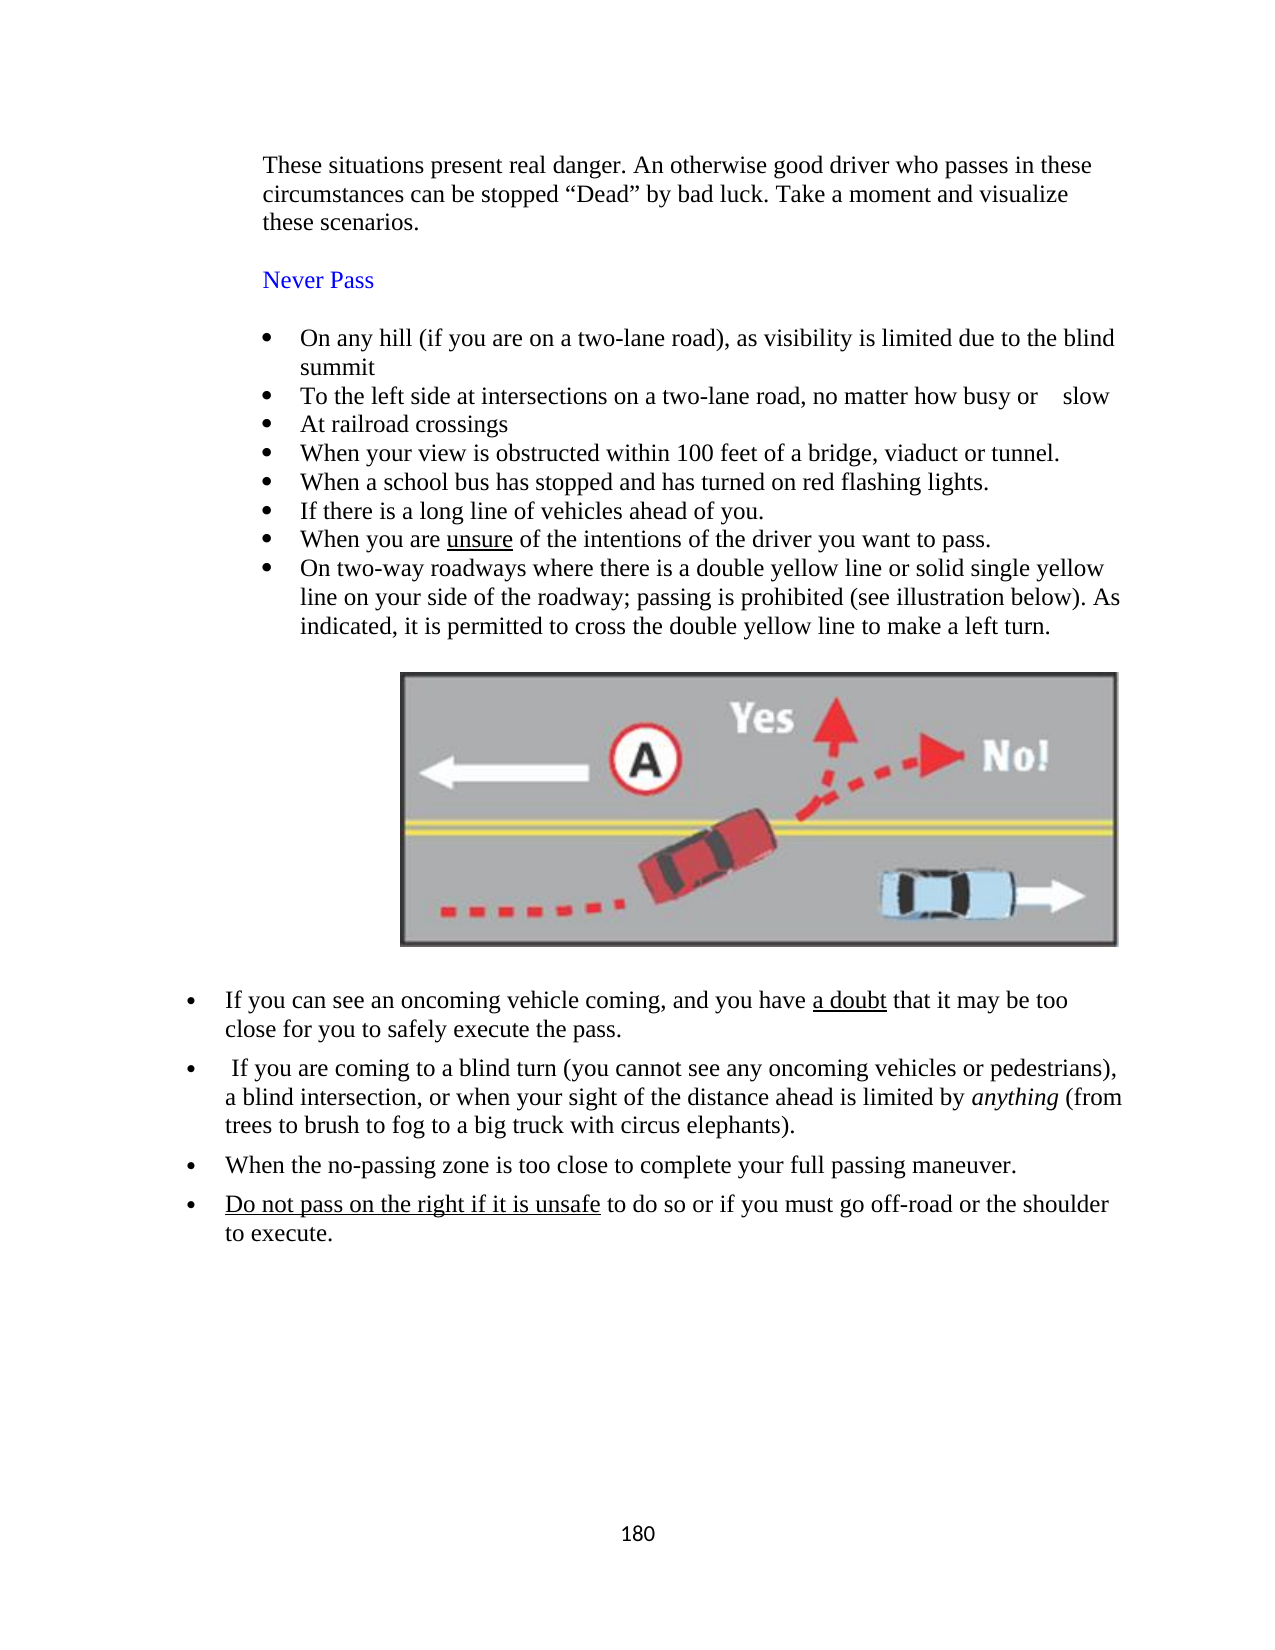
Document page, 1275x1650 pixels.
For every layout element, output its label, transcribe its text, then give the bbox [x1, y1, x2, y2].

list When you are unsure of the intentions of the driver you want to pass. [262, 524, 1125, 553]
text These situations present real danger. An otherwise good driver who passes in these circumstances can be stopped “Dead” by bad luck. Take a moment and visualize these scenarios. [262, 150, 1125, 236]
text Never Pass [262, 265, 1125, 294]
list If there is a long line of vehicles ahead of you. [262, 496, 1125, 524]
list When your view is obstructed within 100 feet of a bridge, viaduct or tunnel. [262, 438, 1125, 467]
picture [400, 672, 1119, 947]
list On any hill (if you are on a two-lane road), as visibility is limited due to the blind summit [262, 323, 1125, 381]
list To the left side at intersections on a two-lane road, no matter how busy or slow [262, 381, 1125, 409]
list If you can see an oncoming vehicle coming, and you have a doubt that it may be too close for you to safely execute the pass. [187, 985, 1125, 1043]
list When the no-passing zone is too close to complete your full passing maneuver. [187, 1150, 1125, 1178]
list At railroad crossings [262, 409, 1125, 438]
list Do not pass on the right if it is unsafe to do so or if you must go off-road or the shoulder to execute. [187, 1189, 1125, 1246]
list If you are coming to a blind turn (you cannot see any oncoming vehicles or pedestrians), a blind intersection, or when your sight of the distance ahead is limited by anything (from trees to brush to fog to a big truck with circus elephants). [187, 1053, 1125, 1139]
list On two-way roadways where there is a double yellow line or solid single yellow line on your side of the roadway; passing is prohibited (see illustration below). As indicated, it is permitted to cross the double yellow line to make a left turn. [262, 553, 1125, 639]
list When a school bus has stopped and has turned on red flashing lights. [262, 467, 1125, 496]
